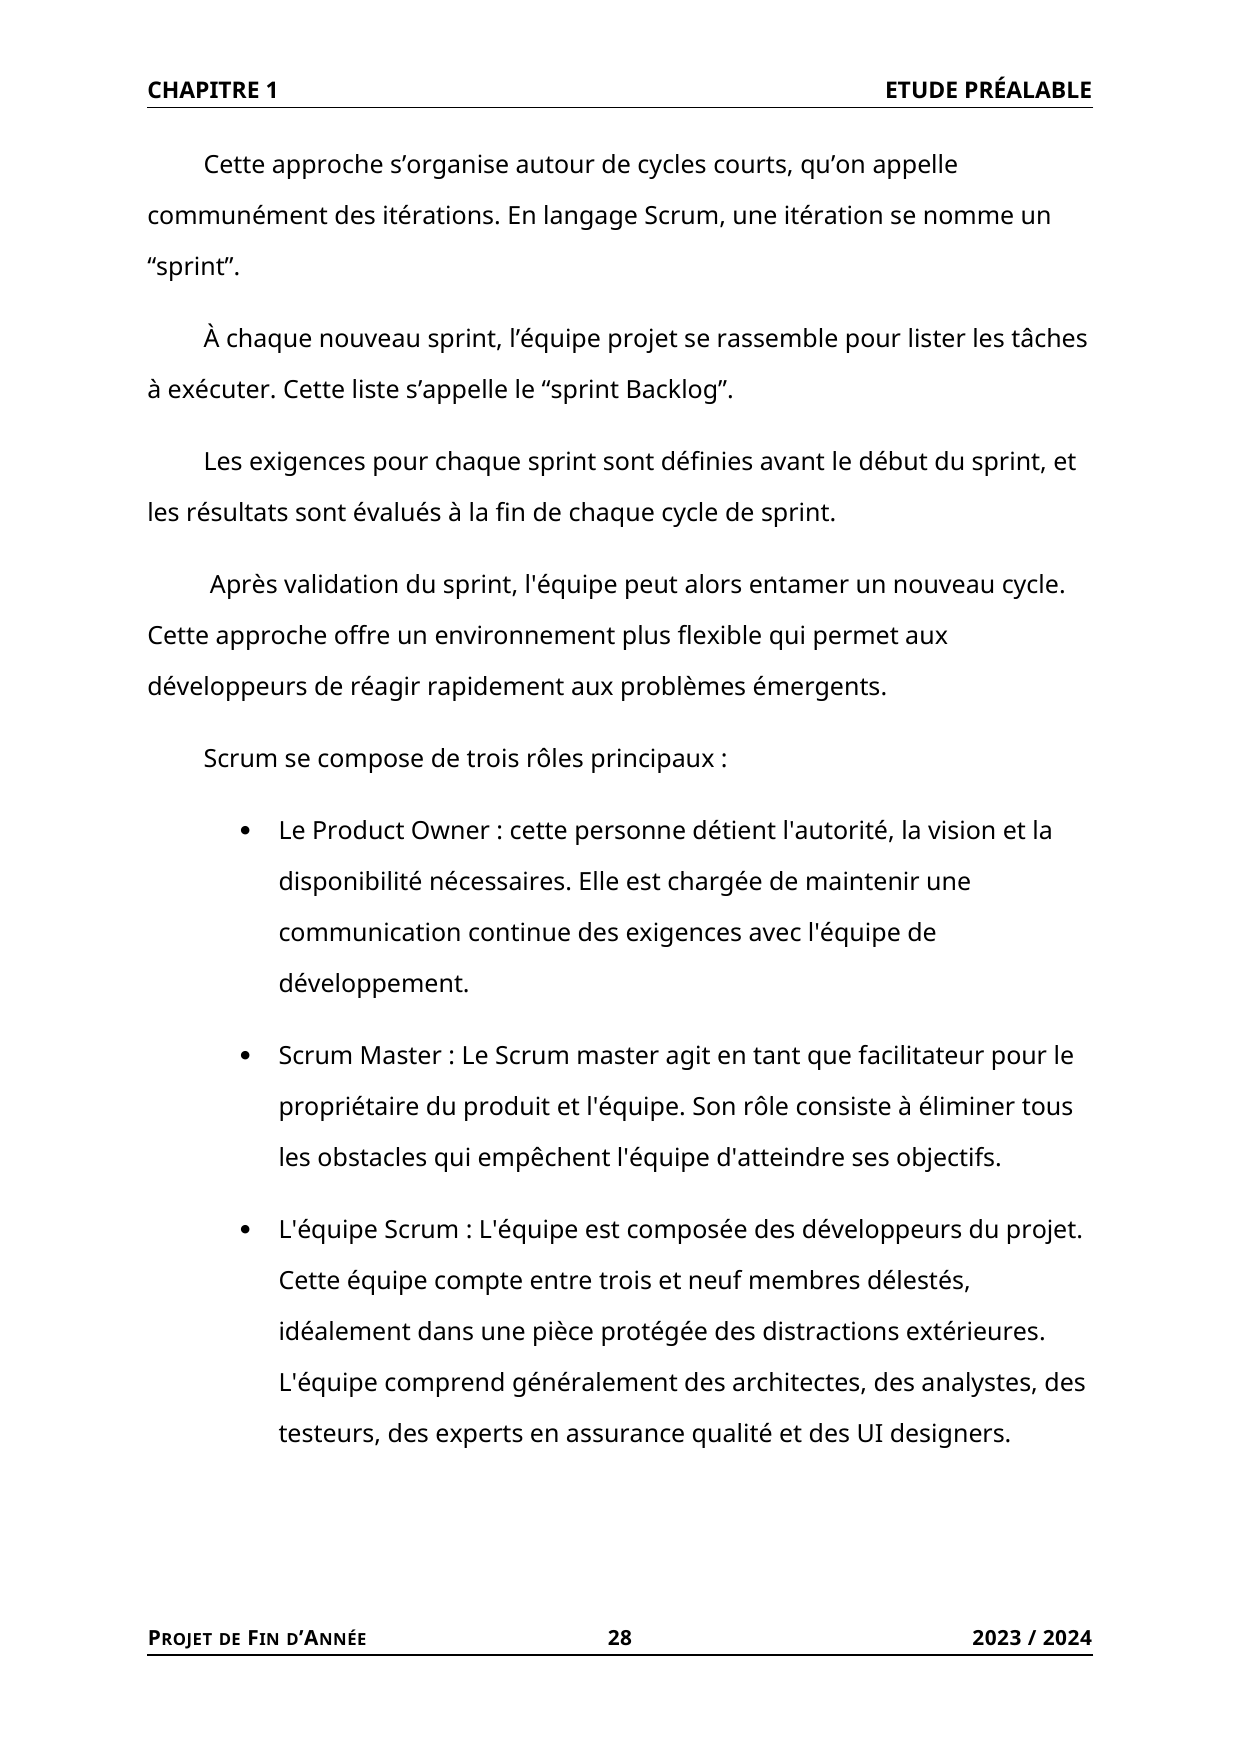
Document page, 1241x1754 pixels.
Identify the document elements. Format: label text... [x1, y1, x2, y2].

text À chaque nouveau sprint, l’équipe projet se rassemble pour lister les tâches à exécuter. Cette liste s’appelle le “sprint Backlog”. [147, 321, 1093, 406]
text Cette approche s’organise autour de cycles courts, qu’on appelle communément des itérations. En langage Scrum, une itération se nomme un “sprint”. [147, 147, 1093, 283]
text Scrum se compose de trois rôles principaux : [147, 741, 1093, 775]
list L'équipe Scrum : L'équipe est composée des développeurs du projet. Cette équipe compte entre trois et neuf membres délestés, idéalement dans une pièce protégée des distractions extérieures. L'équipe comprend généralement des architectes, des analystes, des testeurs, des experts en assurance qualité et des UI designers. [241, 1212, 1093, 1450]
text Après validation du sprint, l'équipe peut alors entamer un nouveau cycle. Cette approche offre un environnement plus flexible qui permet aux développeurs de réagir rapidement aux problèmes émergents. [147, 567, 1093, 703]
list Le Product Owner : cette personne détient l'autorité, la vision et la disponibilité nécessaires. Elle est chargée de maintenir une communication continue des exigences avec l'équipe de développement. [241, 813, 1093, 1000]
text Les exigences pour chaque sprint sont définies avant le début du sprint, et les résultats sont évalués à la fin de chaque cycle de sprint. [147, 444, 1093, 529]
list Scrum Master : Le Scrum master agit en tant que facilitateur pour le propriétaire du produit et l'équipe. Son rôle consiste à éliminer tous les obstacles qui empêchent l'équipe d'atteindre ses objectifs. [241, 1038, 1093, 1174]
